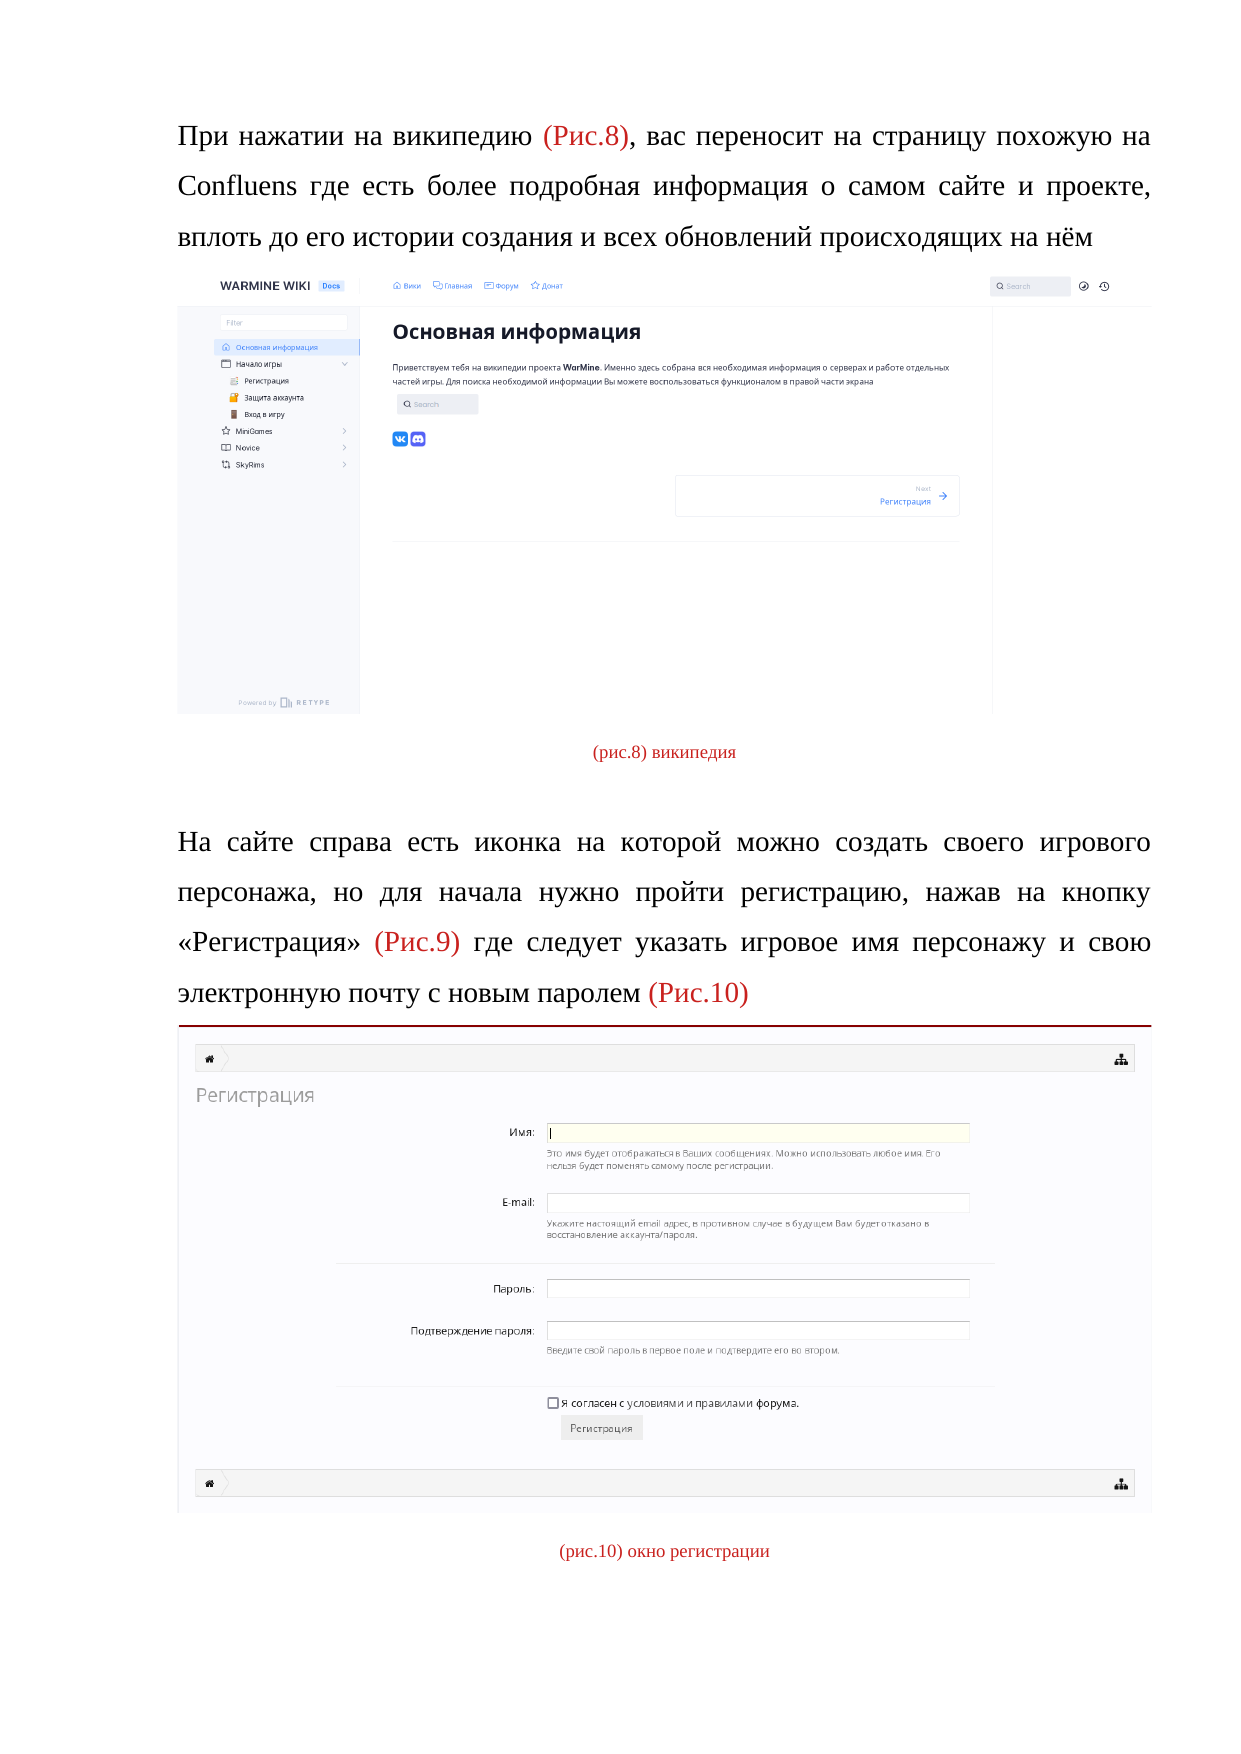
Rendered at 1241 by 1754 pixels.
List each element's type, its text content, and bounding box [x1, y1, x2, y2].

text На сайте справа есть иконка на которой можно создать своего игрового персонажа, но для начала нужно пройти регистрацию, нажав на кнопку «Регистрация» (Рис.9) где следует указать игровое имя персонажу и свою электронную почту с новым паролем (Рис.10) [177, 824, 1152, 1008]
text (рис.10) окно регистрации [177, 1513, 1152, 1562]
picture [177, 1025, 1152, 1513]
picture [177, 269, 1152, 714]
text (рис.8) википедия [177, 714, 1152, 763]
text При нажатии на википедию (Рис.8), вас переносит на страницу похожую на Confluens где есть более подробная информация о самом сайте и проекте, вплоть до его истории создания и всех обновлений происходящих на нём [177, 118, 1152, 252]
